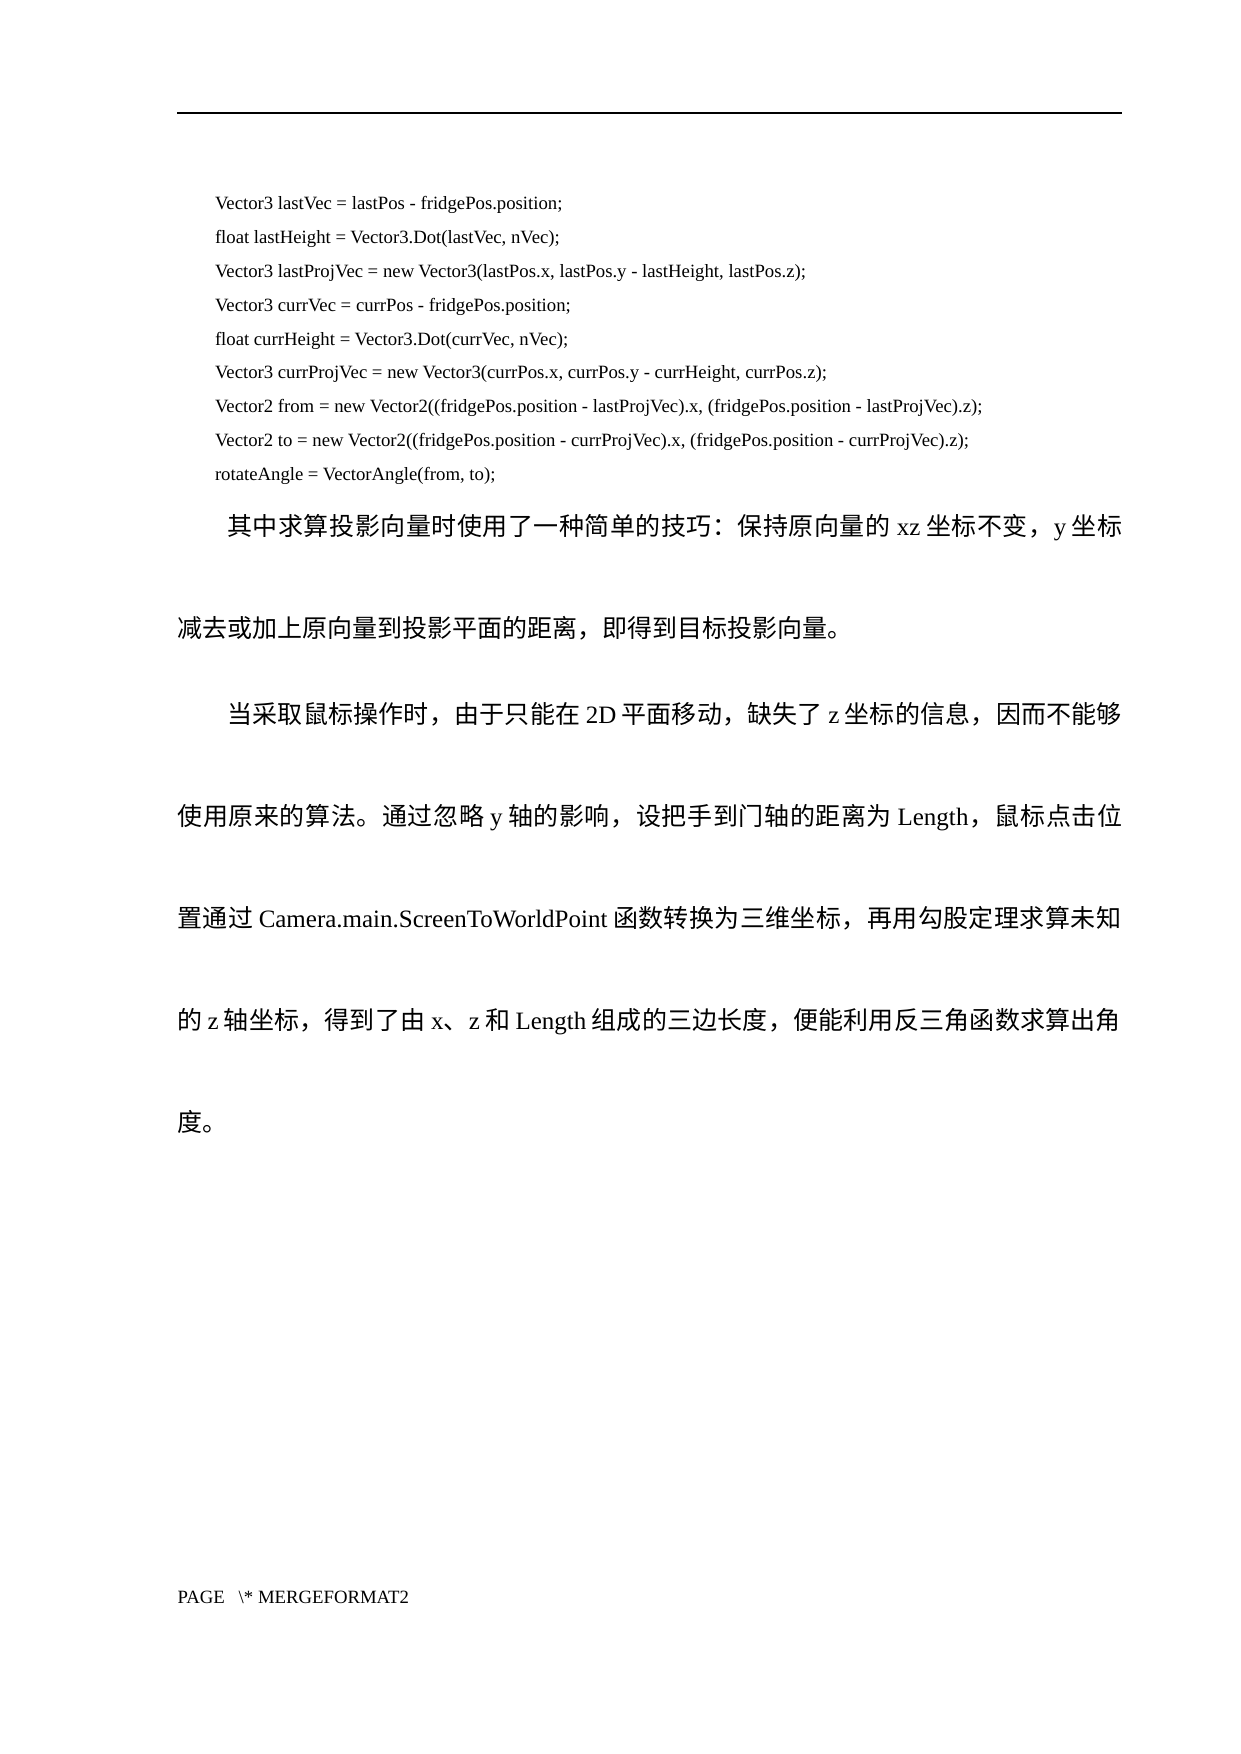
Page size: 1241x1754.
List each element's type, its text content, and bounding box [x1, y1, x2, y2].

text Vector3 currProjVec = new Vector3(currPos.x, currPos.y - currHeight, currPos.z); [177, 355, 1122, 389]
text 其中求算投影向量时使用了一种简单的技巧：保持原向量的xz坐标不变，y坐标减去或加上原向量到投影平面的距离，即得到目标投影向量。 [177, 491, 1122, 661]
text Vector2 from = new Vector2((fridgePos.position - lastProjVec).x, (fridgePos.position - lastProjVec).z); [177, 389, 1122, 423]
text Vector2 to = new Vector2((fridgePos.position - currProjVec).x, (fridgePos.position - currProjVec).z); [177, 423, 1122, 457]
text Vector3 currVec = currPos - fridgePos.position; [177, 287, 1122, 321]
text Vector3 lastProjVec = new Vector3(lastPos.x, lastPos.y - lastHeight, lastPos.z); [177, 253, 1122, 287]
text Vector3 lastVec = lastPos - fridgePos.position; [177, 185, 1122, 219]
text float lastHeight = Vector3.Dot(lastVec, nVec); [177, 219, 1122, 253]
text rotateAngle = VectorAngle(from, to); [177, 457, 1122, 491]
text 当采取鼠标操作时，由于只能在2D平面移动，缺失了z坐标的信息，因而不能够使用原来的算法。通过忽略y轴的影响，设把手到门轴的距离为Length，鼠标点击位置通过Camera.main.ScreenToWorldPoint函数转换为三维坐标，再用勾股定理求算未知的z轴坐标，得到了由x、z和Length组成的三边长度，便能利用反三角函数求算出角度。 [177, 679, 1122, 1154]
text float currHeight = Vector3.Dot(currVec, nVec); [177, 321, 1122, 355]
